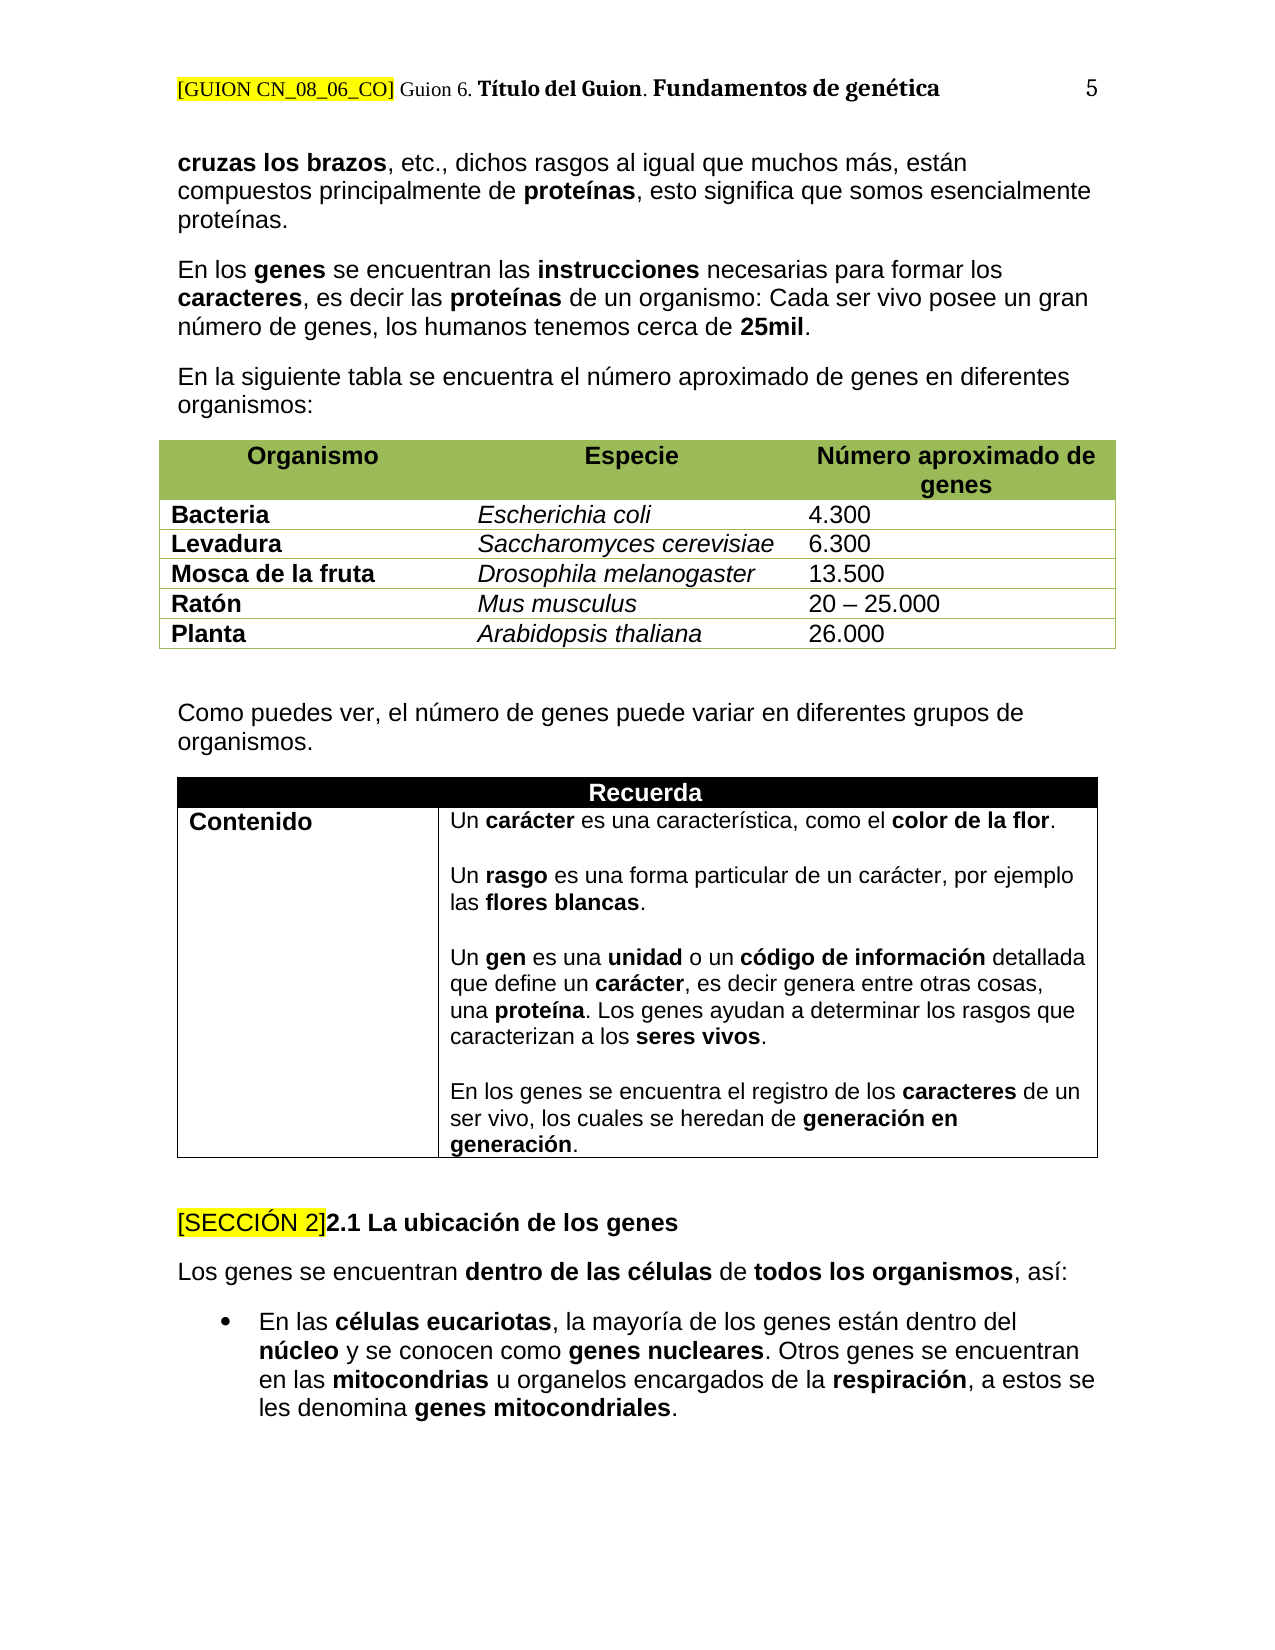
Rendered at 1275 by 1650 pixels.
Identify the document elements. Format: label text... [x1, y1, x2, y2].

list En las células eucariotas, la mayoría de los genes están dentro del núcleo y se conocen como genes nucleares. Otros genes se encuentran en las mitocondrias u organelos encargados de la respiración, a estos se les denomina genes mitocondriales. [221, 1307, 1098, 1422]
table_header Especie [466, 441, 797, 499]
table_cell 4.300 [797, 500, 1115, 528]
table_cell 13.500 [797, 559, 1115, 588]
table_cell Un carácter es una característica, como el color de la flor. Un rasgo es una forma particular de un carácter, por ejemplo las flores blancas. Un gen es una unidad o un código de información detallada que define un carácter, es decir genera entre otras cosas, una proteína. Los genes ayudan a determinar los rasgos que caracterizan a los seres vivos. En los genes se encuentra el registro de los caracteres de un ser vivo, los cuales se heredan de generación en generación. [439, 808, 1097, 1157]
table_cell Arabidopsis thaliana [466, 619, 797, 648]
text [177, 148, 1098, 234]
table_cell Mus musculus [466, 589, 797, 618]
text En la siguiente tabla se encuentra el número aproximado de genes en diferentes organismos: [177, 362, 1098, 419]
text Como puedes ver, el número de genes puede variar en diferentes grupos de organismos. [177, 698, 1098, 756]
table_cell 20 – 25.000 [797, 589, 1115, 618]
table_cell Ratón [160, 589, 466, 618]
table_cell 26.000 [797, 619, 1115, 648]
table_header Recuerda [178, 778, 1097, 806]
table_cell Mosca de la fruta [160, 559, 466, 588]
text Los genes se encuentran dentro de las células de todos los organismos, así: [177, 1257, 1098, 1286]
table_cell Escherichia coli [466, 500, 797, 528]
table_cell Levadura [160, 530, 466, 558]
table_cell Planta [160, 619, 466, 648]
table_header Número aproximado de genes [797, 441, 1115, 499]
table_cell 6.300 [797, 530, 1115, 558]
table_header Organismo [160, 441, 466, 499]
table_cell Bacteria [160, 500, 466, 528]
table_cell Contenido [178, 808, 438, 1157]
text En los genes se encuentran las instrucciones necesarias para formar los caracteres, es decir las proteínas de un organismo: Cada ser vivo posee un gran número de genes, los humanos tenemos cerca de 25mil. [177, 255, 1098, 341]
text [SECCIÓN 2]2.1 La ubicación de los genes [326, 1208, 1098, 1237]
table_cell Saccharomyces cerevisiae [466, 530, 797, 558]
table_cell Drosophila melanogaster [466, 559, 797, 588]
